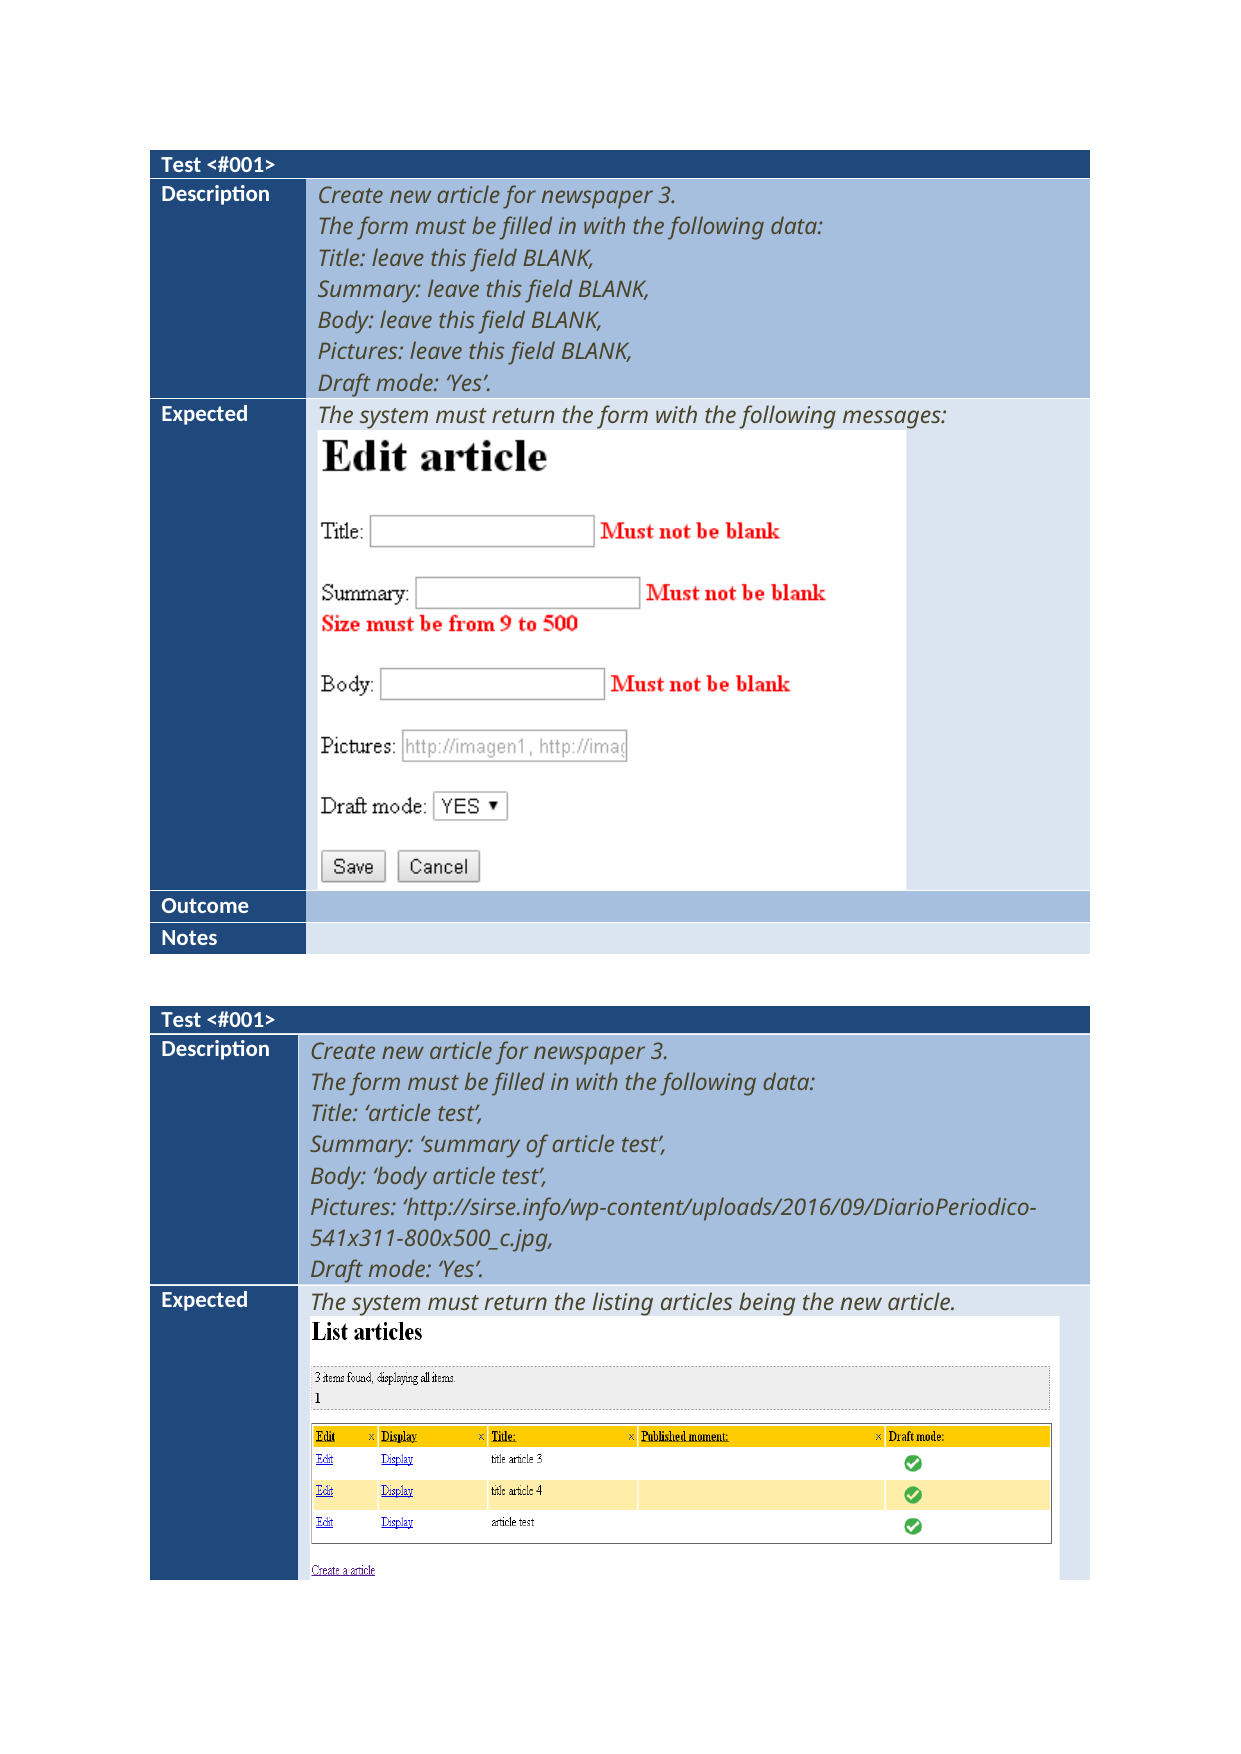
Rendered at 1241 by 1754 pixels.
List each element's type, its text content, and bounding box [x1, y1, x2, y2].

table_cell Description [150, 1035, 298, 1284]
table_cell Notes [150, 923, 306, 954]
picture [317, 430, 907, 890]
table_cell The system must return the listing articles being the new article. [299, 1286, 1090, 1580]
table_cell Create new article for newspaper 3. The form must be filled in with the following data: Title: ‘article test’, Summary: ‘summary of article test’, Body: ‘body article test’, Pictures: ‘http://sirse.info/wp-content/uploads/2016/09/DiarioPeriodico-541x311-800x500_c.jpg, Draft mode: ‘Yes’. [299, 1035, 1090, 1284]
table_cell [306, 923, 1090, 954]
table_cell Description [150, 179, 306, 398]
table_cell [306, 891, 1090, 922]
table_header Test <#001> [150, 1006, 1090, 1033]
table_cell The system must return the form with the following messages: [306, 399, 1090, 890]
table_cell Expected [150, 399, 306, 890]
table_header Test <#001> [150, 150, 1090, 178]
table_cell Outcome [150, 891, 306, 922]
table_cell Create new article for newspaper 3. The form must be filled in with the following data: Title: leave this field BLANK, Summary: leave this field BLANK, Body: leave this field BLANK, Pictures: leave this field BLANK, Draft mode: ‘Yes’. [306, 179, 1090, 398]
table_cell Expected [150, 1286, 298, 1580]
picture [309, 1316, 1060, 1581]
